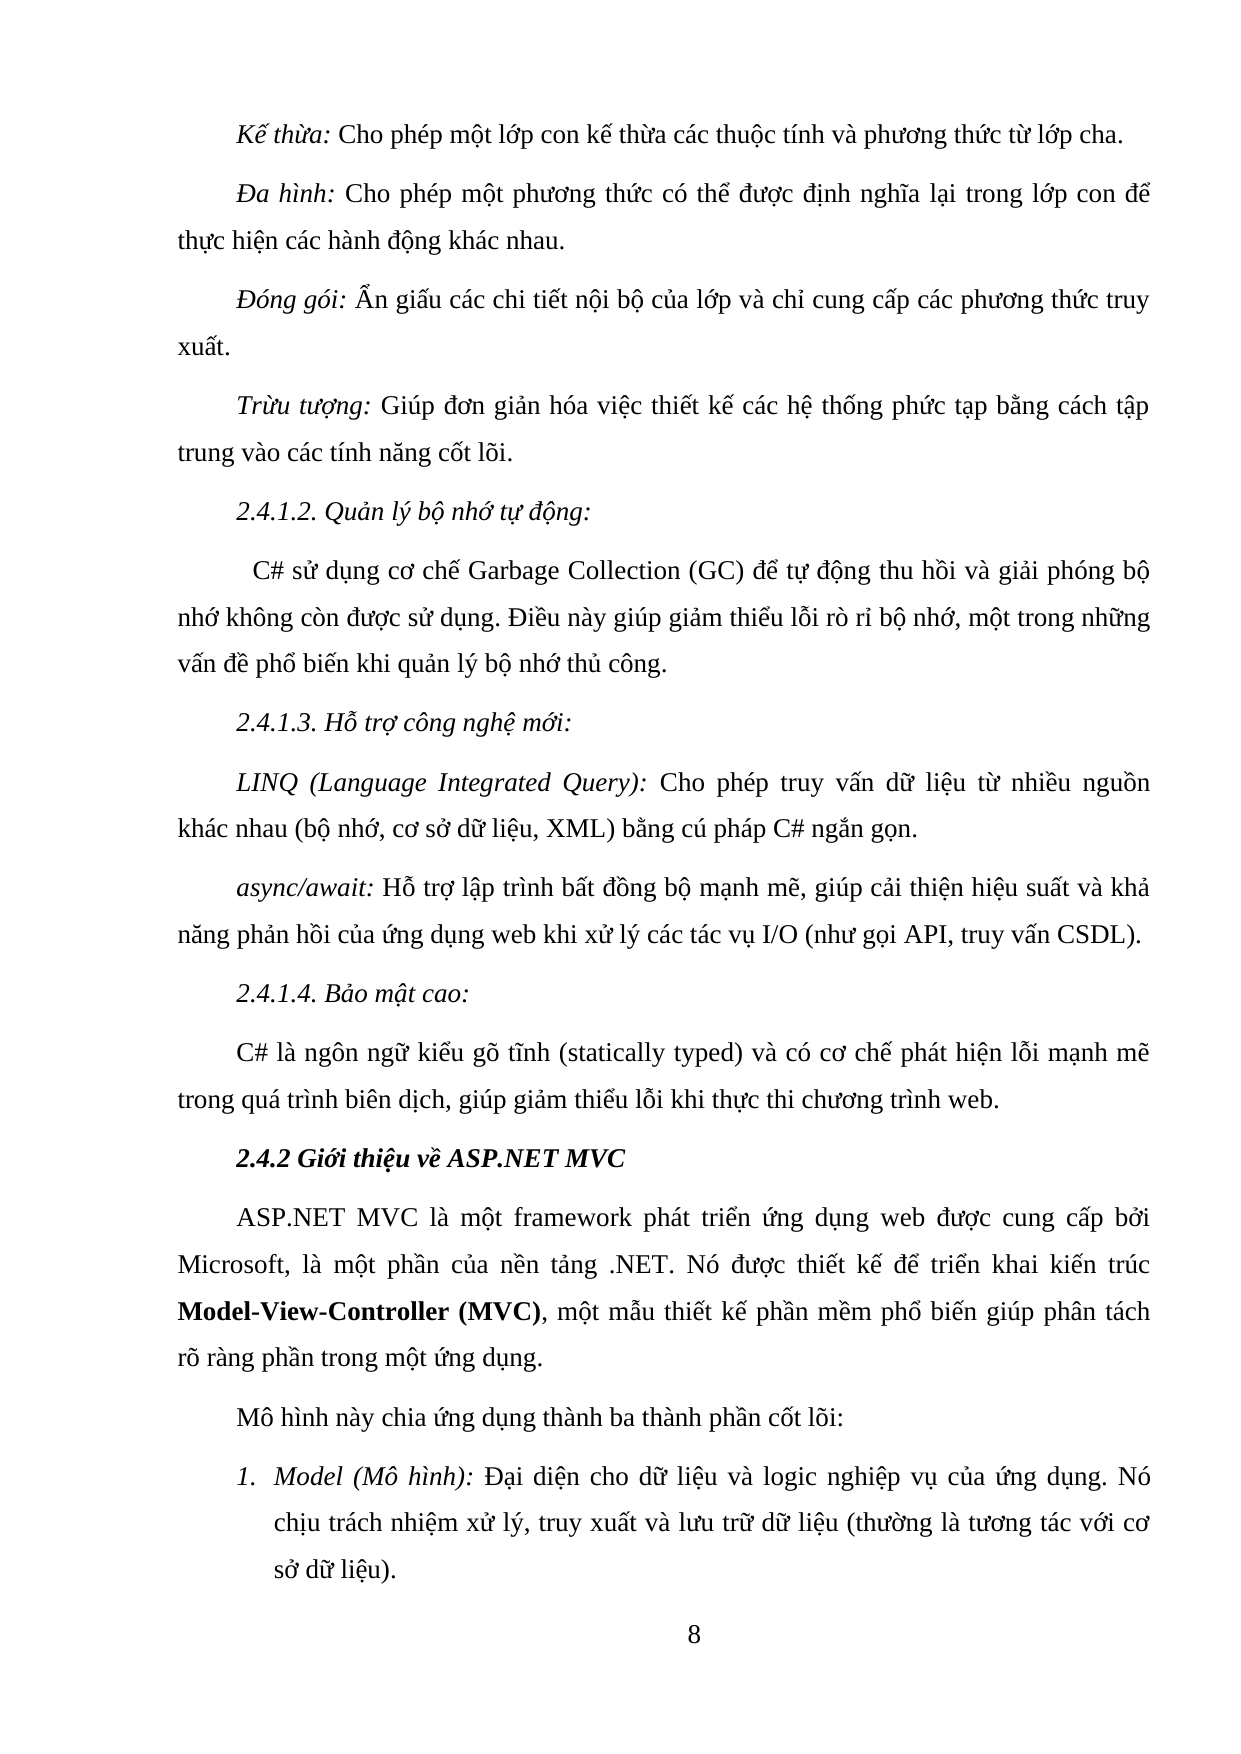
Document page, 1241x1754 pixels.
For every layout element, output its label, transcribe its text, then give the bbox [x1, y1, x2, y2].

text 2.4.1.2. Quản lý bộ nhớ tự động: [177, 495, 1152, 526]
text Kế thừa: Cho phép một lớp con kế thừa các thuộc tính và phương thức từ lớp cha. [177, 118, 1152, 149]
list Model (Mô hình): Đại diện cho dữ liệu và logic nghiệp vụ của ứng dụng. Nó chịu trách nhiệm xử lý, truy xuất và lưu trữ dữ liệu (thường là tương tác với cơ sở dữ liệu). [236, 1460, 1152, 1584]
text async/await: Hỗ trợ lập trình bất đồng bộ mạnh mẽ, giúp cải thiện hiệu suất và khả năng phản hồi của ứng dụng web khi xử lý các tác vụ I/O (như gọi API, truy vấn CSDL). [177, 871, 1152, 949]
text ASP.NET MVC là một framework phát triển ứng dụng web được cung cấp bởi Microsoft, là một phần của nền tảng .NET. Nó được thiết kế để triển khai kiến trúc Model-View-Controller (MVC), một mẫu thiết kế phần mềm phổ biến giúp phân tách rõ ràng phần trong một ứng dụng. [177, 1201, 1152, 1373]
text Trừu tượng: Giúp đơn giản hóa việc thiết kế các hệ thống phức tạp bằng cách tập trung vào các tính năng cốt lõi. [177, 389, 1152, 467]
text LINQ (Language Integrated Query): Cho phép truy vấn dữ liệu từ nhiều nguồn khác nhau (bộ nhớ, cơ sở dữ liệu, XML) bằng cú pháp C# ngắn gọn. [177, 766, 1152, 843]
text C# là ngôn ngữ kiểu gõ tĩnh (statically typed) và có cơ chế phát hiện lỗi mạnh mẽ trong quá trình biên dịch, giúp giảm thiểu lỗi khi thực thi chương trình web. [177, 1036, 1152, 1114]
text C# sử dụng cơ chế Garbage Collection (GC) để tự động thu hồi và giải phóng bộ nhớ không còn được sử dụng. Điều này giúp giảm thiểu lỗi rò rỉ bộ nhớ, một trong những vấn đề phổ biến khi quản lý bộ nhớ thủ công. [177, 554, 1152, 678]
text Đa hình: Cho phép một phương thức có thể được định nghĩa lại trong lớp con để thực hiện các hành động khác nhau. [177, 177, 1152, 255]
text 2.4.1.4. Bảo mật cao: [177, 977, 1152, 1008]
text Đóng gói: Ẩn giấu các chi tiết nội bộ của lớp và chỉ cung cấp các phương thức truy xuất. [177, 283, 1152, 361]
text Mô hình này chia ứng dụng thành ba thành phần cốt lõi: [177, 1401, 1152, 1432]
text 2.4.1.3. Hỗ trợ công nghệ mới: [177, 706, 1152, 738]
text 2.4.2 Giới thiệu về ASP.NET MVC [177, 1142, 1152, 1173]
